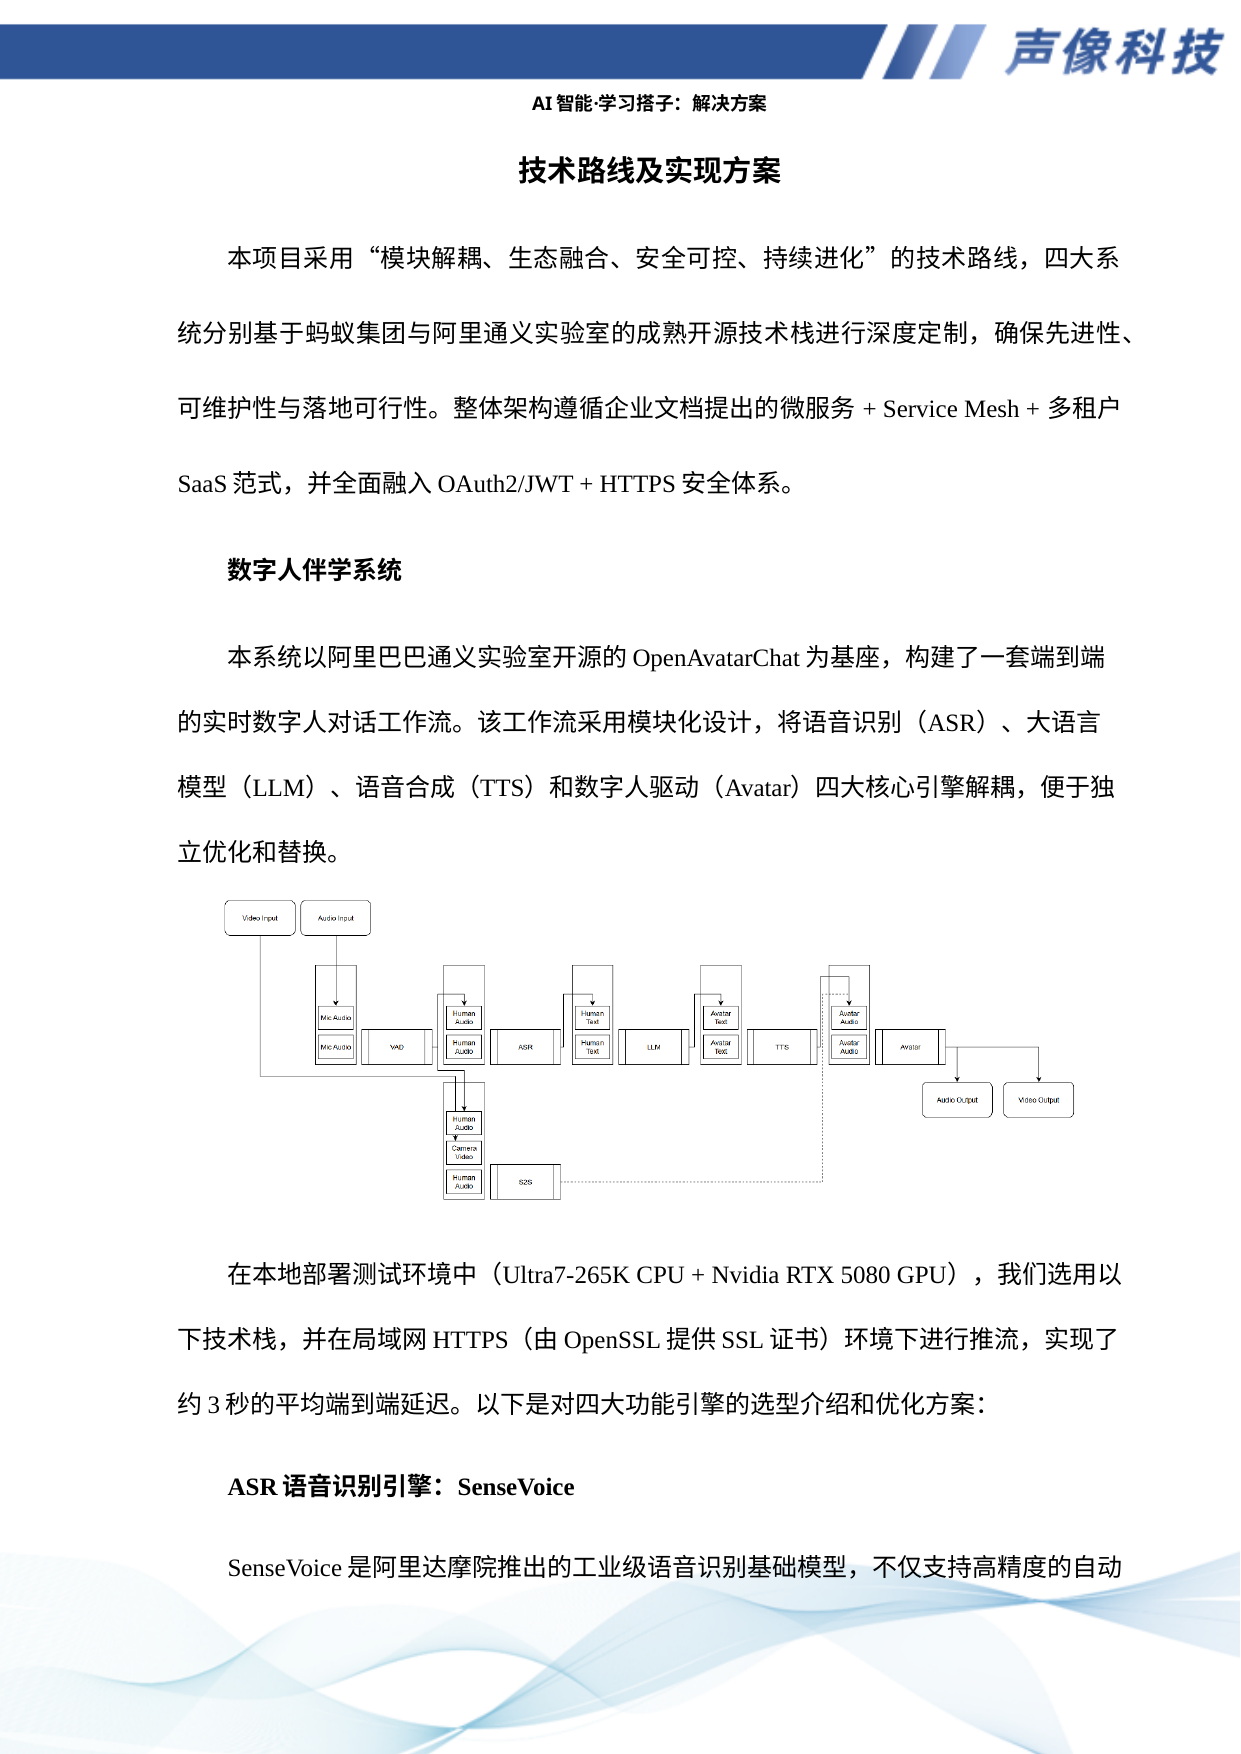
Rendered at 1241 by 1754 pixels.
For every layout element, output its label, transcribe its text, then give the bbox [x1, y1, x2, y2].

text 本系统以阿里巴巴通义实验室开源的OpenAvatarChat为基座，构建了一套端到端的实时数字人对话工作流。该工作流采用模块化设计，将语音识别（ASR）、大语言模型（LLM）、语音合成（TTS）和数字人驱动（Avatar）四大核心引擎解耦，便于独立优化和替换。 [177, 623, 1122, 883]
text 技术路线及实现方案 [177, 137, 1122, 202]
text 数字人伴学系统 [177, 536, 1122, 601]
text 在本地部署测试环境中（Ultra7-265K CPU + Nvidia RTX 5080 GPU），我们选用以下技术栈，并在局域网HTTPS（由OpenSSL提供SSL证书）环境下进行推流，实现了约3秒的平均端到端延迟。以下是对四大功能引擎的选型介绍和优化方案： [177, 1240, 1122, 1435]
picture [0, 0, 1241, 1754]
text 本项目采用“模块解耦、生态融合、安全可控、持续进化”的技术路线，四大系统分别基于蚂蚁集团与阿里通义实验室的成熟开源技术栈进行深度定制，确保先进性、可维护性与落地可行性。整体架构遵循企业文档提出的微服务 + Service Mesh + 多租户SaaS范式，并全面融入OAuth2/JWT + HTTPS安全体系。 [177, 224, 1122, 514]
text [177, 1533, 1122, 1598]
text ASR语音识别引擎：SenseVoice [177, 1452, 1122, 1517]
